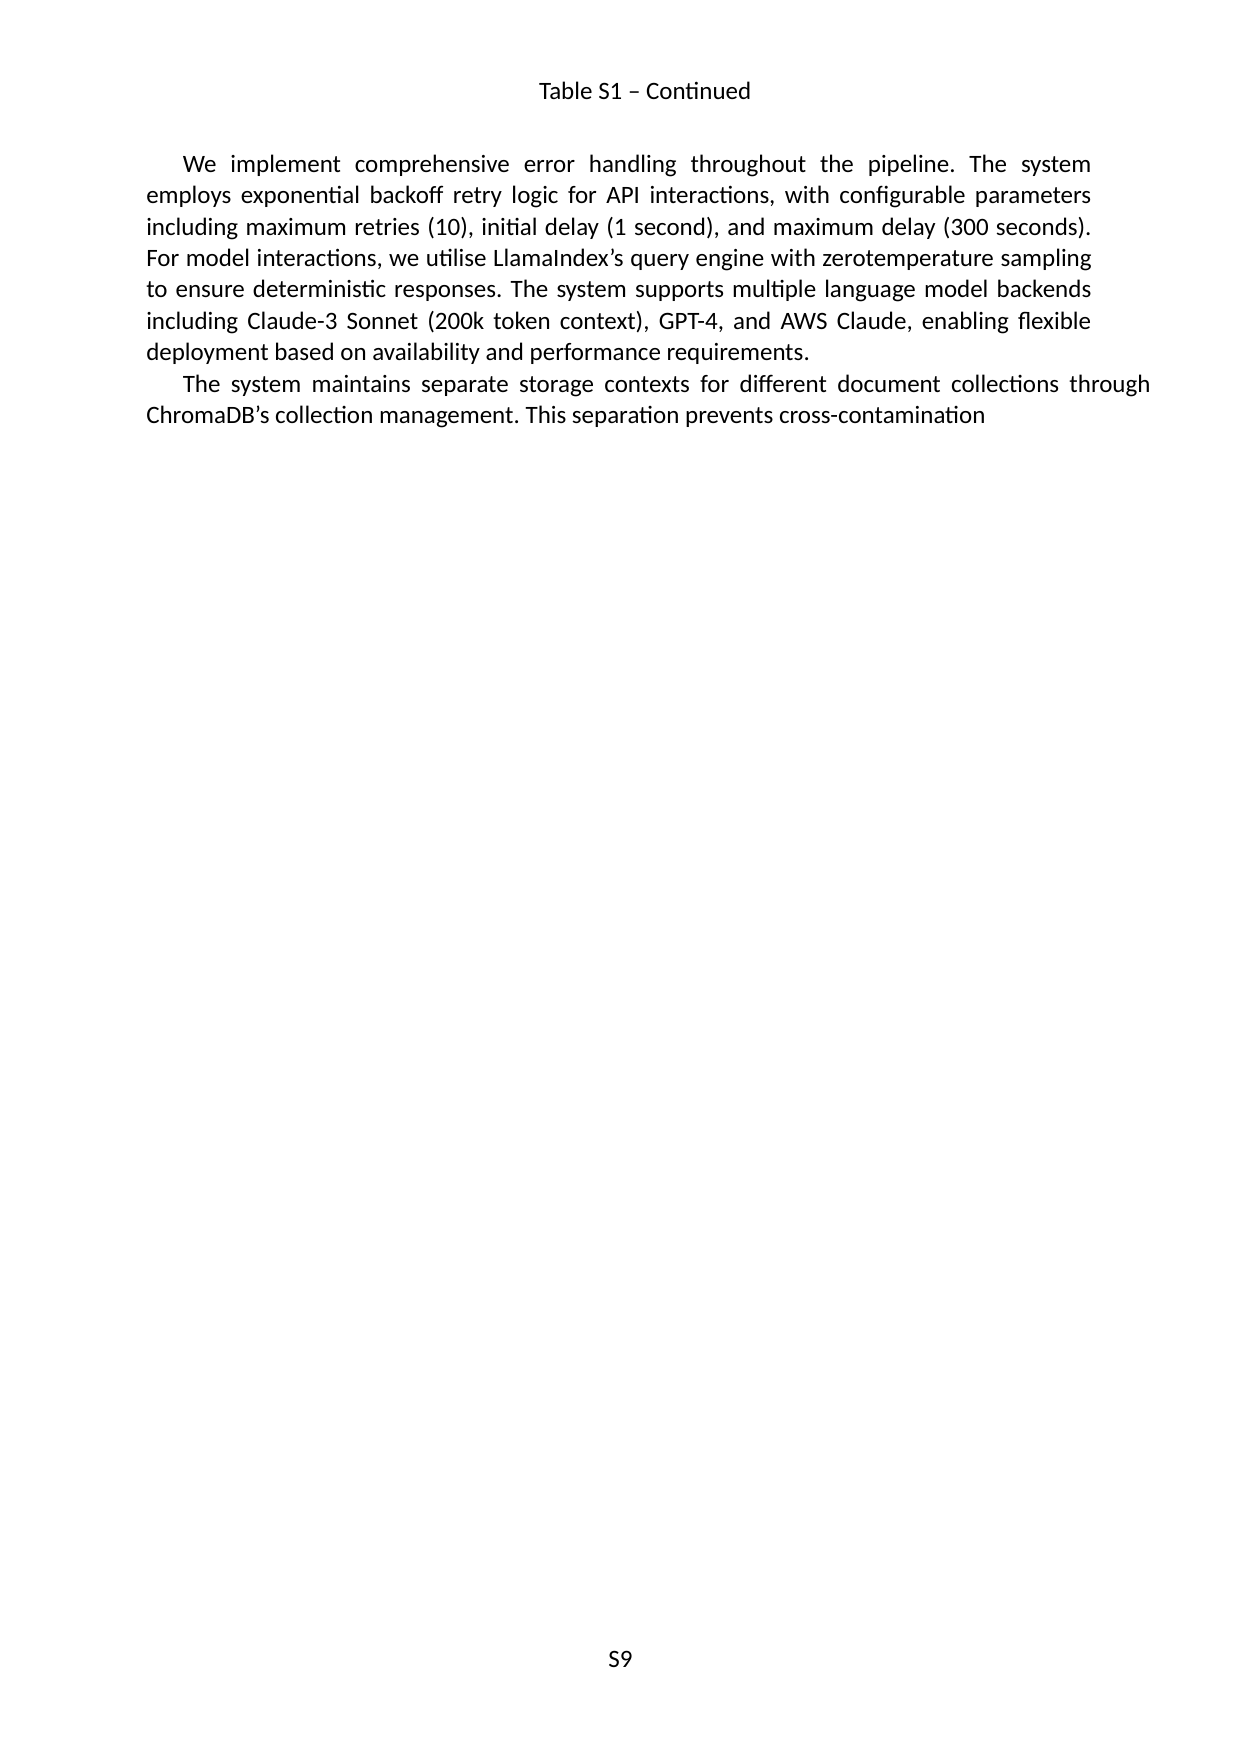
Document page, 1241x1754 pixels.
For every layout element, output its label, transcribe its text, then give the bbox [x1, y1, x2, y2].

text The system maintains separate storage contexts for different document collections through ChromaDB’s collection management. This separation prevents cross-contamination [146, 368, 1151, 430]
text We implement comprehensive error handling throughout the pipeline. The system employs exponential backoff retry logic for API interactions, with configurable parameters including maximum retries (10), initial delay (1 second), and maximum delay (300 seconds). For model interactions, we utilise LlamaIndex’s query engine with zerotemperature sampling to ensure deterministic responses. The system supports multiple language model backends including Claude-3 Sonnet (200k token context), GPT-4, and AWS Claude, enabling flexible deployment based on availability and performance requirements. [146, 148, 1093, 367]
